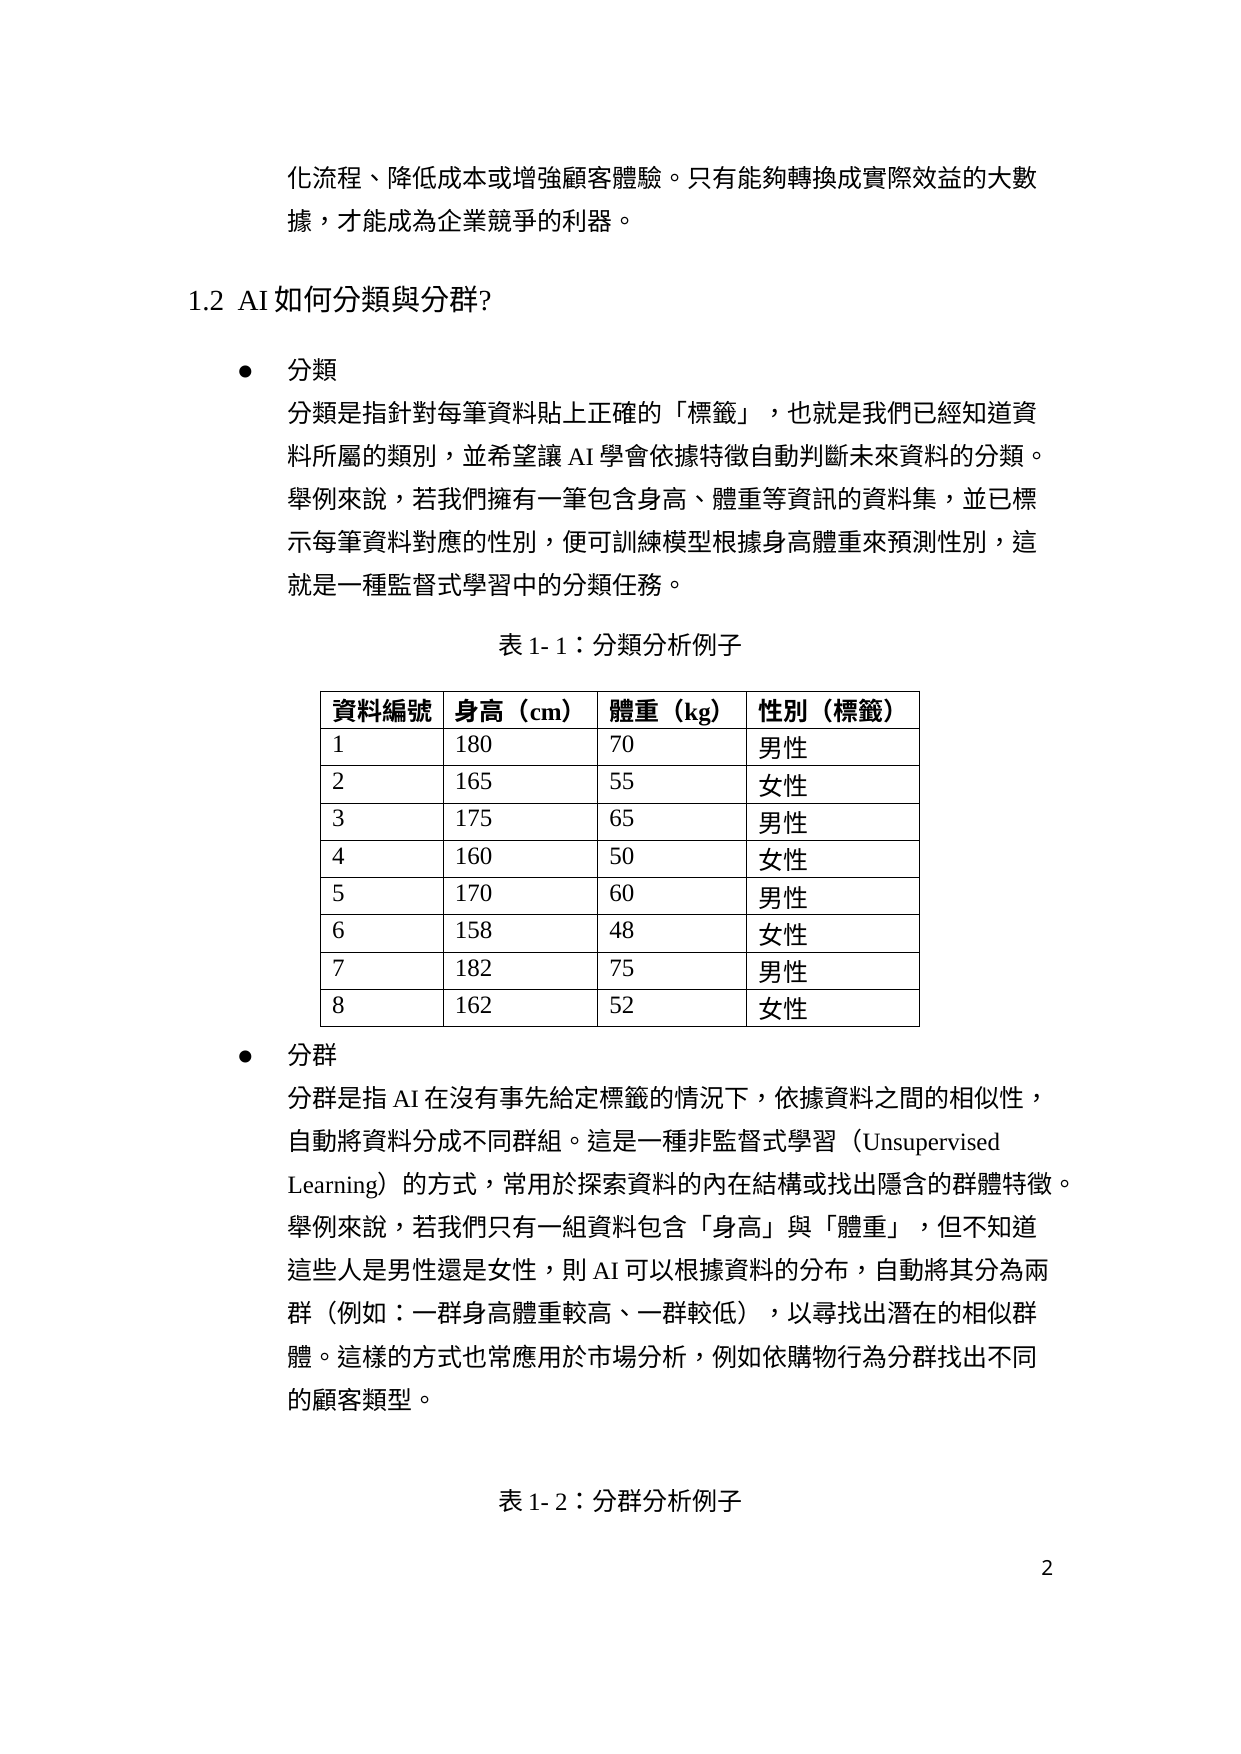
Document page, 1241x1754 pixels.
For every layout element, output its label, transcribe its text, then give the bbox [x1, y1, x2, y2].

table_cell 2 [321, 766, 443, 802]
table_cell 5 [321, 878, 443, 914]
table_cell 女性 [747, 915, 919, 952]
table_cell 男性 [747, 729, 919, 765]
subtitle AI如何分類與分群? [187, 260, 1053, 335]
table_cell 182 [444, 953, 597, 989]
table_cell 55 [598, 766, 746, 802]
table_cell 170 [444, 878, 597, 914]
table_cell 6 [321, 915, 443, 952]
table_cell 1 [321, 729, 443, 765]
table_cell 52 [598, 990, 746, 1026]
table_cell 158 [444, 915, 597, 952]
table_cell 75 [598, 953, 746, 989]
table_cell 女性 [747, 990, 919, 1026]
table_cell 女性 [747, 766, 919, 802]
table_cell 175 [444, 804, 597, 840]
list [287, 158, 1053, 238]
text 表1- 2：分群分析例子 [187, 1481, 1053, 1518]
table_header 性別（標籤） [747, 692, 919, 728]
table_cell 48 [598, 915, 746, 952]
table_cell 162 [444, 990, 597, 1026]
table_cell 7 [321, 953, 443, 989]
table_cell 50 [598, 841, 746, 877]
table_cell 男性 [747, 804, 919, 840]
list 舉例來說，若我們只有一組資料包含「身高」與「體重」，但不知道這些人是男性還是女性，則AI可以根據資料的分布，自動將其分為兩群（例如：一群身高體重較高、一群較低），以尋找出潛在的相似群體。這樣的方式也常應用於市場分析，例如依購物行為分群找出不同的顧客類型。 [287, 1207, 1053, 1417]
table_cell 3 [321, 804, 443, 840]
table_header 體重（kg） [598, 692, 746, 728]
table_cell 男性 [747, 953, 919, 989]
list 舉例來說，若我們擁有一筆包含身高、體重等資訊的資料集，並已標示每筆資料對應的性別，便可訓練模型根據身高體重來預測性別，這就是一種監督式學習中的分類任務。 [287, 479, 1053, 603]
table_cell 70 [598, 729, 746, 765]
list 分群是指AI在沒有事先給定標籤的情況下，依據資料之間的相似性，自動將資料分成不同群組。這是一種非監督式學習（Unsupervised Learning）的方式，常用於探索資料的內在結構或找出隱含的群體特徵。 [287, 1078, 1053, 1202]
list 分類是指針對每筆資料貼上正確的「標籤」，也就是我們已經知道資料所屬的類別，並希望讓AI學會依據特徵自動判斷未來資料的分類。 [287, 393, 1053, 473]
table_cell 男性 [747, 878, 919, 914]
table_header 資料編號 [321, 692, 443, 728]
table_cell 160 [444, 841, 597, 877]
table_cell 65 [598, 804, 746, 840]
table_header 身高（cm） [444, 692, 597, 728]
list 分類 [237, 350, 1053, 387]
text 表1- 1：分類分析例子 [187, 625, 1053, 662]
table_cell 女性 [747, 841, 919, 877]
table_cell 180 [444, 729, 597, 765]
table_cell 4 [321, 841, 443, 877]
table_cell 8 [321, 990, 443, 1026]
table_cell 165 [444, 766, 597, 802]
list 分群 [237, 1035, 1053, 1072]
table_cell 60 [598, 878, 746, 914]
